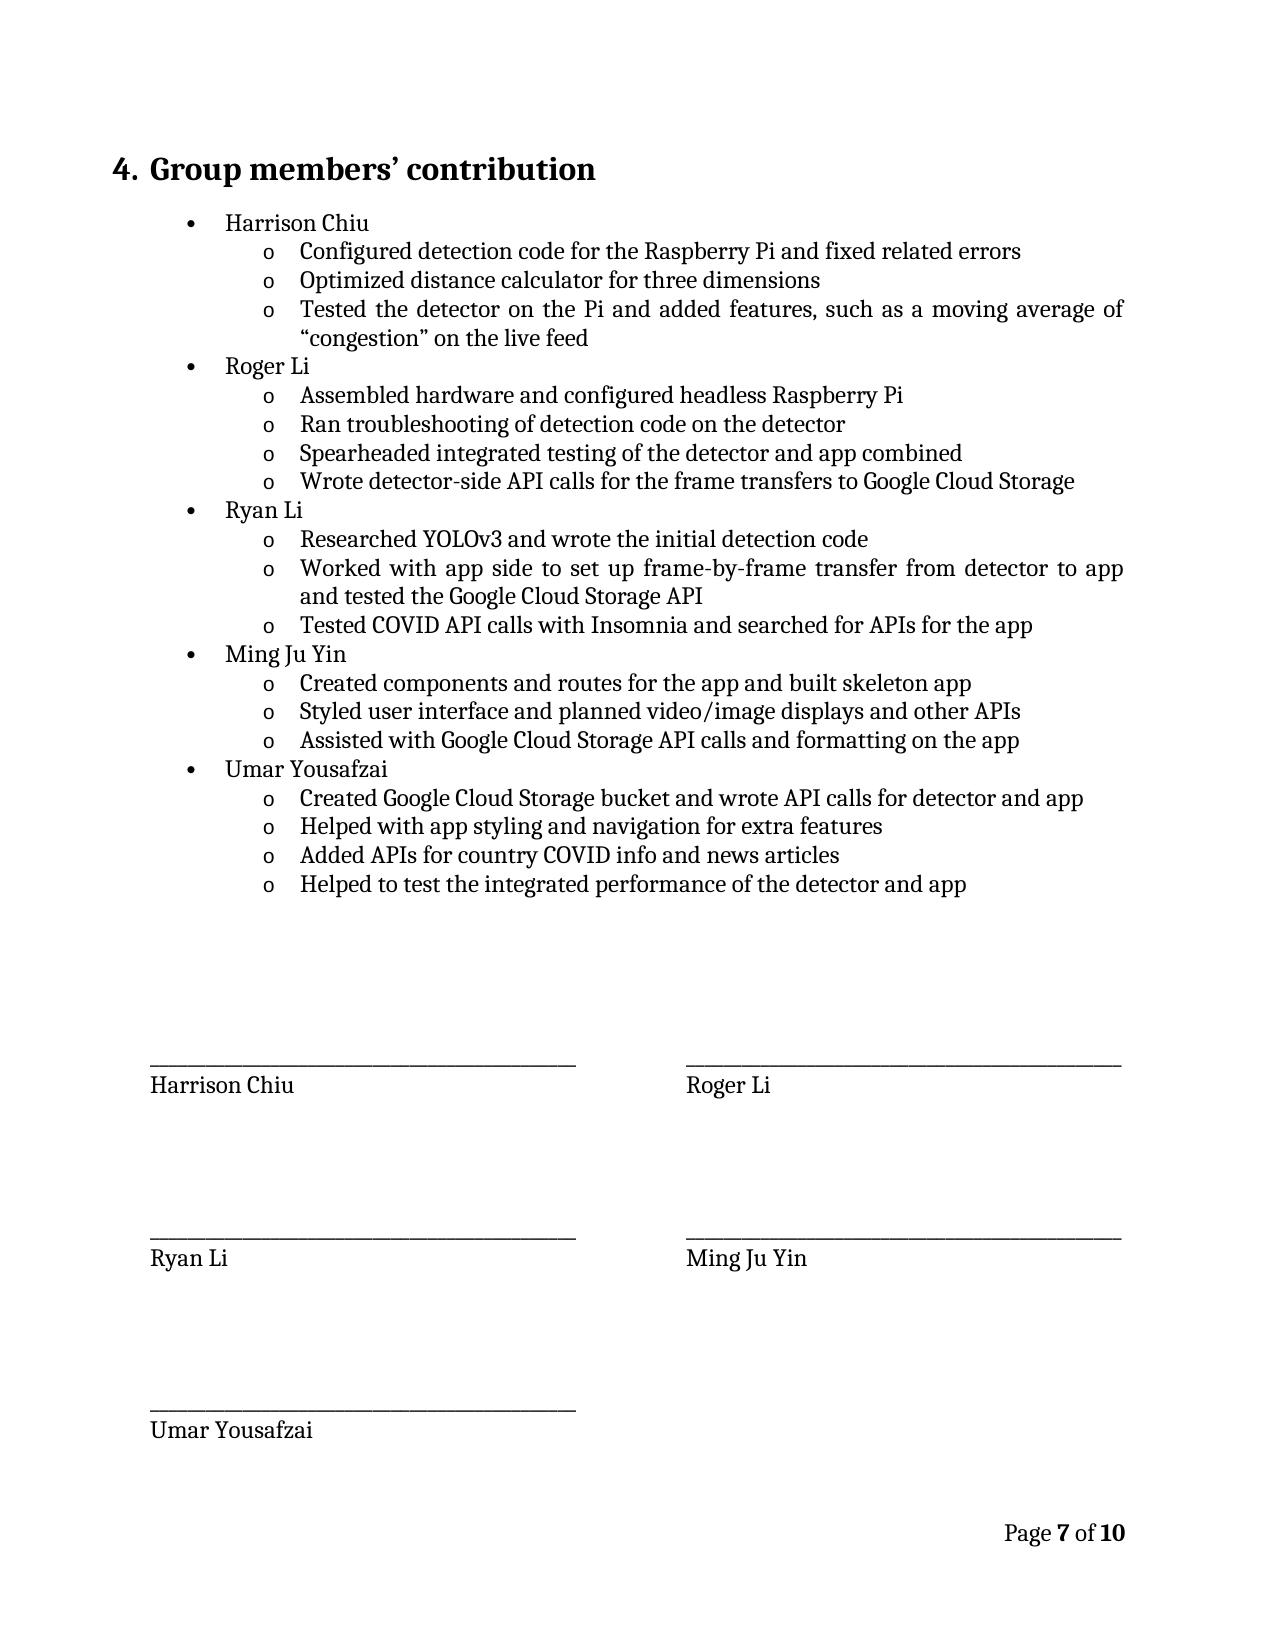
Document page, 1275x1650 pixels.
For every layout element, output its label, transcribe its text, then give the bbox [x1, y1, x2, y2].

list Tested the detector on the Pi and added features, such as a moving average of “congestion” on the live feed [262, 295, 1125, 352]
text ______________________________________________ _______________________________________________ [150, 1215, 1125, 1243]
list Optimized distance calculator for three dimensions [262, 266, 1125, 295]
list Umar Yousafzai [187, 755, 1125, 783]
list Assembled hardware and configured headless Raspberry Pi [262, 381, 1125, 410]
text Ryan Li Ming Ju Yin [150, 1243, 1125, 1272]
list Created components and routes for the app and built skeleton app [262, 668, 1125, 697]
list Wrote detector-side API calls for the frame transfers to Google Cloud Storage [262, 467, 1125, 496]
subtitle Group members’ contribution [112, 150, 1125, 188]
list Tested COVID API calls with Insomnia and searched for APIs for the app [262, 611, 1125, 640]
list Created Google Cloud Storage bucket and wrote API calls for detector and app [262, 783, 1125, 812]
text ______________________________________________ [150, 1387, 1125, 1416]
list Helped to test the integrated performance of the detector and app [262, 870, 1125, 898]
list Assisted with Google Cloud Storage API calls and formatting on the app [262, 726, 1125, 755]
list Configured detection code for the Raspberry Pi and fixed related errors [262, 237, 1125, 266]
text Harrison Chiu Roger Li [150, 1071, 1125, 1100]
list Helped with app styling and navigation for extra features [262, 812, 1125, 841]
list Worked with app side to set up frame-by-frame transfer from detector to app and tested the Google Cloud Storage API [262, 553, 1125, 611]
list Ran troubleshooting of detection code on the detector [262, 410, 1125, 438]
list Researched YOLOv3 and wrote the initial detection code [262, 525, 1125, 553]
list Ming Ju Yin [187, 640, 1125, 668]
list Roger Li [187, 352, 1125, 381]
text Umar Yousafzai [150, 1416, 1125, 1445]
list Added APIs for country COVID info and news articles [262, 841, 1125, 870]
list Ryan Li [187, 496, 1125, 525]
list Styled user interface and planned video/image displays and other APIs [262, 697, 1125, 726]
list Harrison Chiu [187, 208, 1125, 237]
text ______________________________________________ _______________________________________________ [150, 1042, 1125, 1071]
list Spearheaded integrated testing of the detector and app combined [262, 438, 1125, 467]
